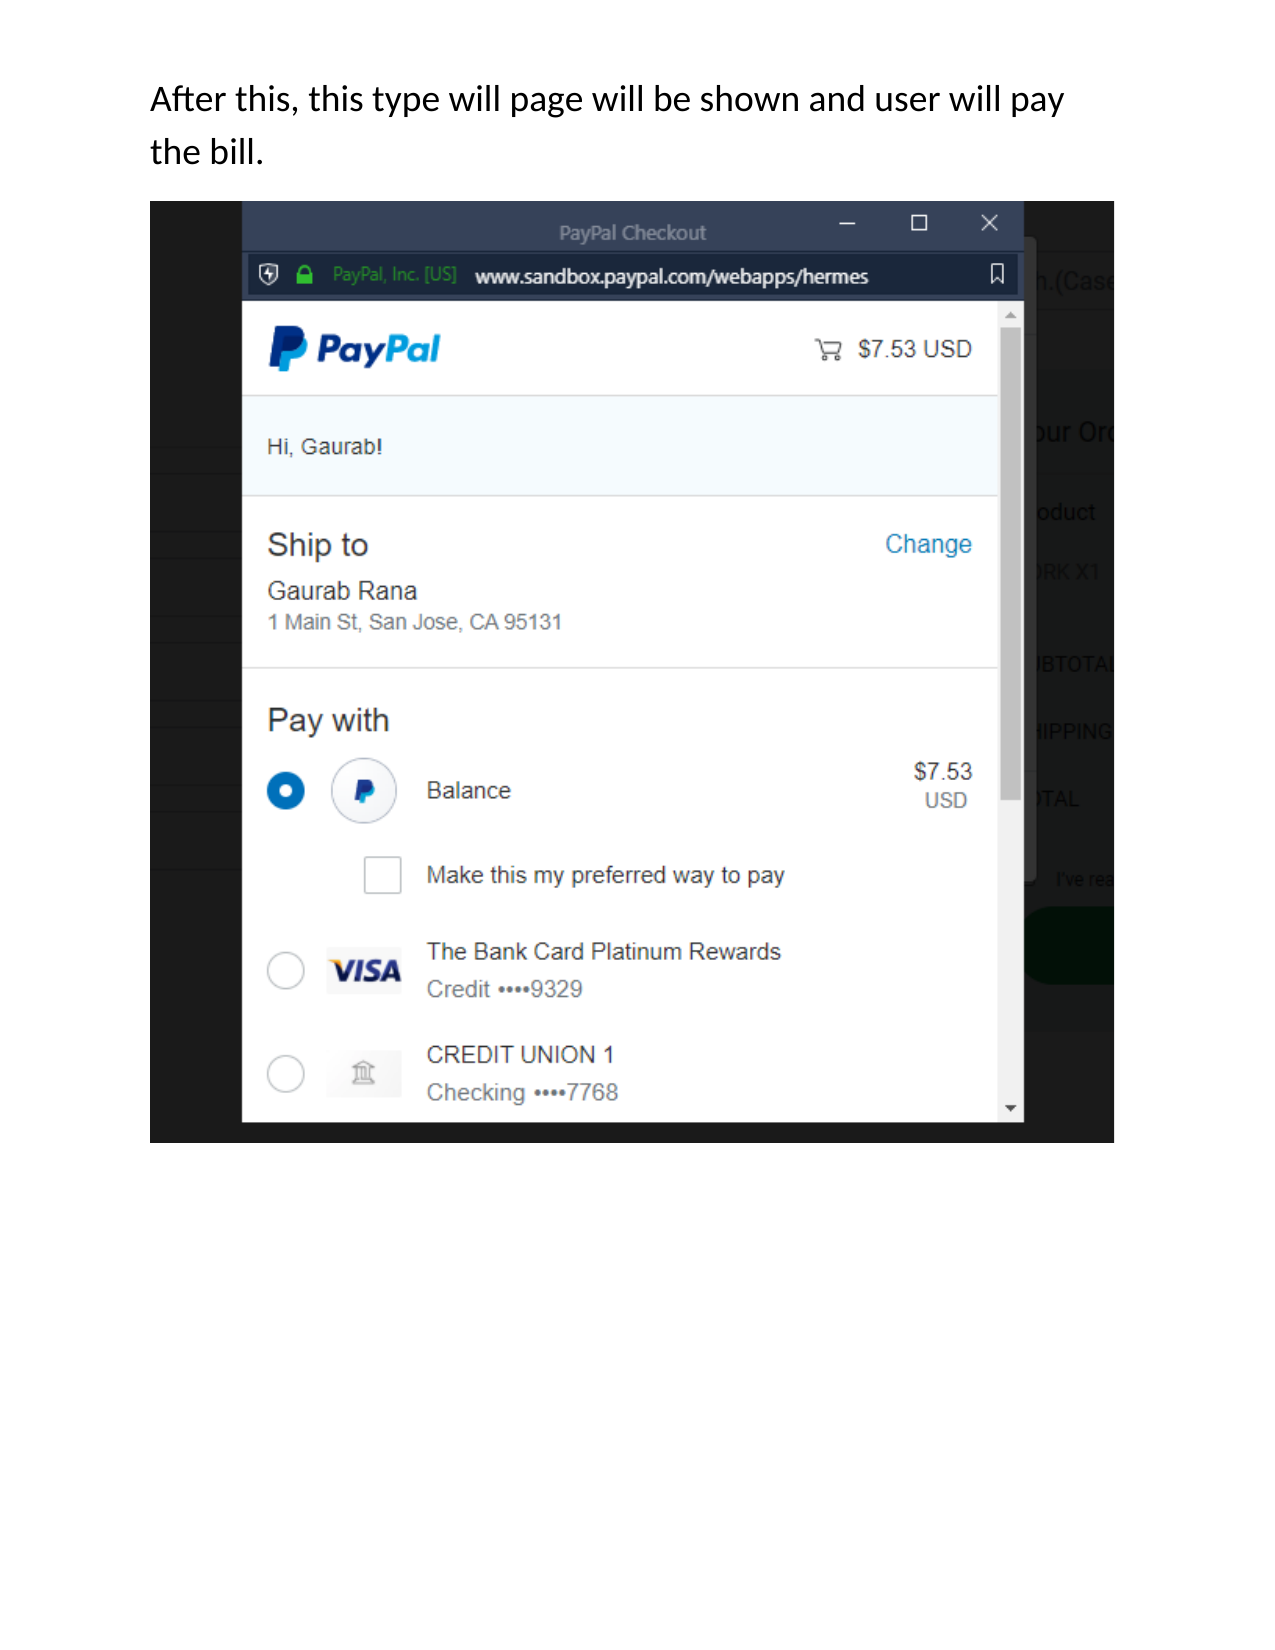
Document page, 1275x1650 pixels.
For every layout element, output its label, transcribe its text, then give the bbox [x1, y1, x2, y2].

picture [150, 201, 1115, 1143]
text After this, this type will page will be shown and user will pay the bill. [150, 75, 1125, 173]
